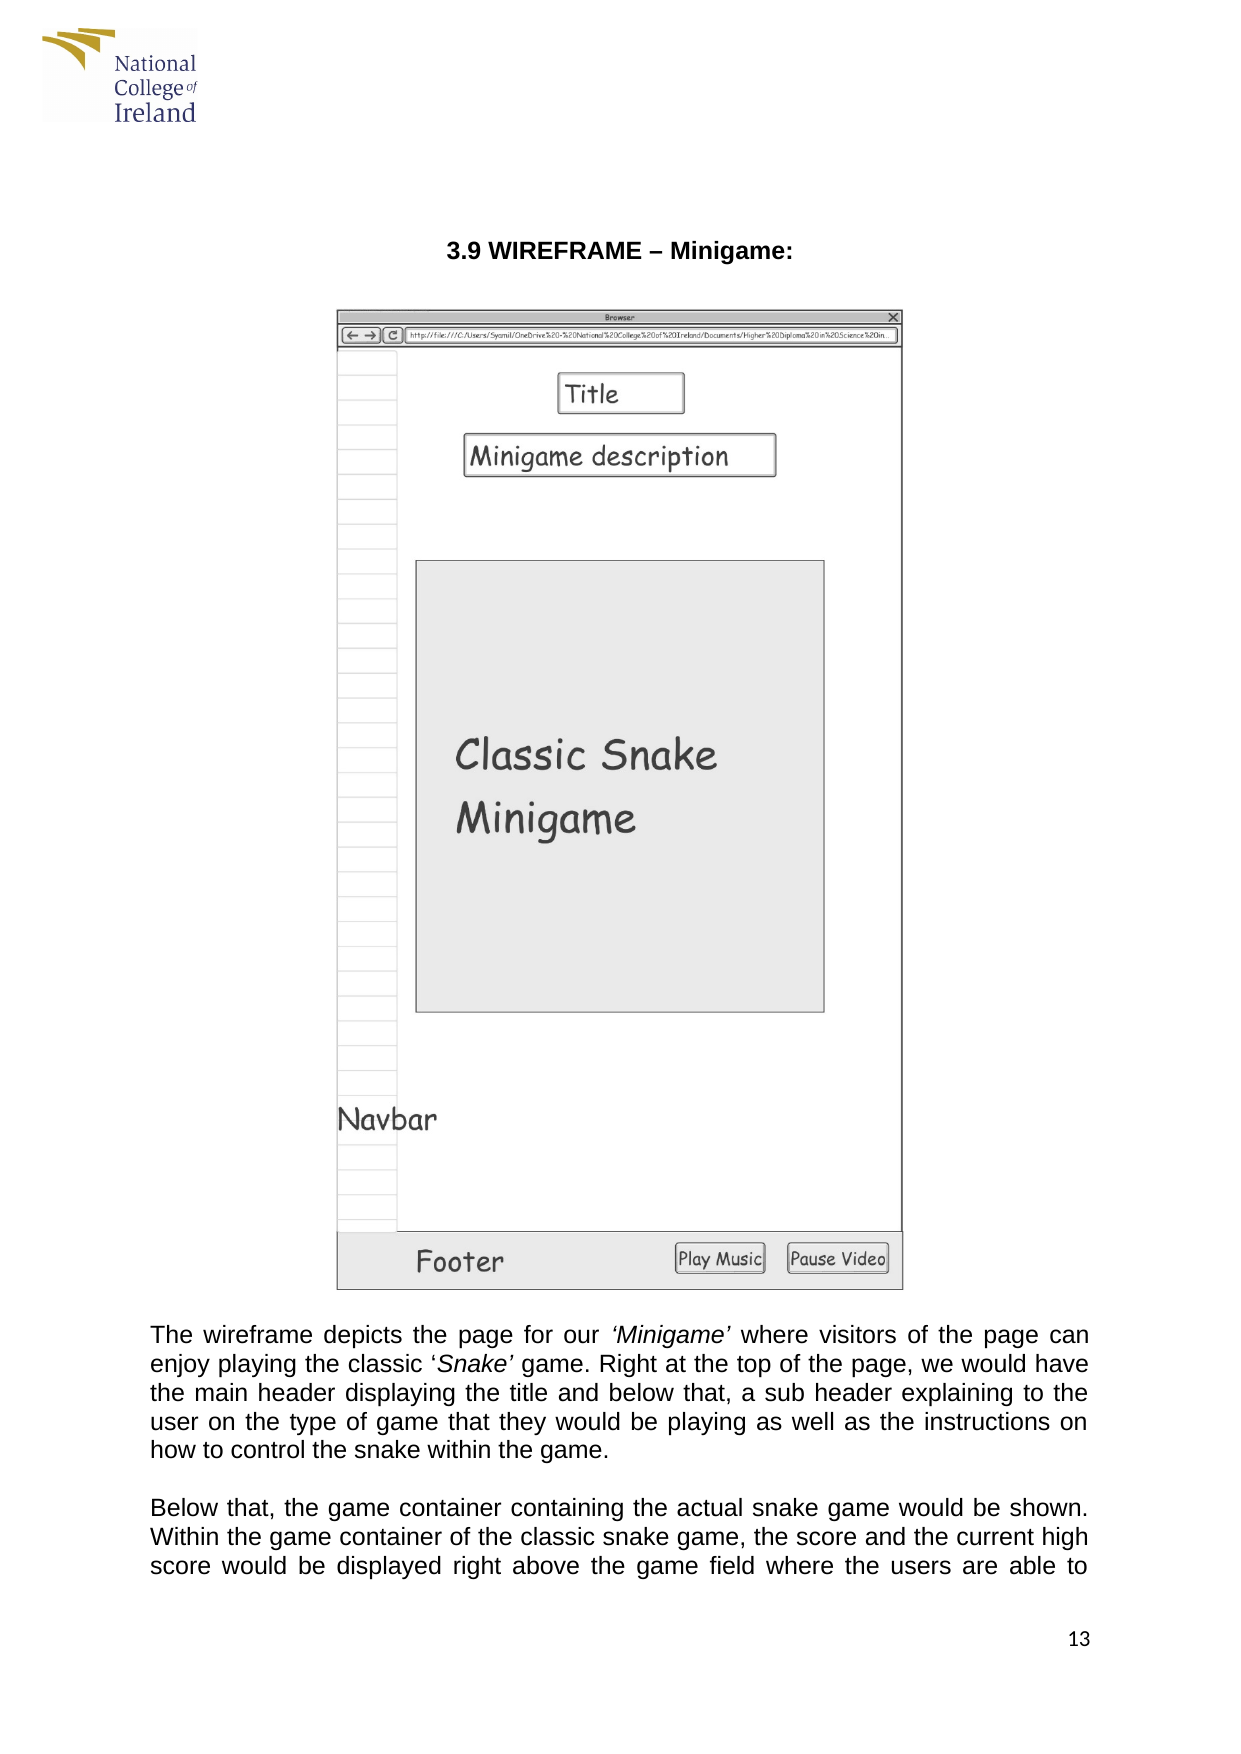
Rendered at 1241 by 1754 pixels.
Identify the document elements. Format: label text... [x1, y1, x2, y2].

picture [335, 308, 905, 1292]
text 3.9 WIREFRAME – Minigame: [150, 236, 1090, 265]
text The wireframe depicts the page for our ‘Minigame’ where visitors of the page can enjoy playing the classic ‘Snake’ game. Right at the top of the page, we would have the main header displaying the title and below that, a sub header explaining to the user on the type of game that they would be playing as well as the instructions on how to control the snake within the game. [150, 1321, 1090, 1464]
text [150, 1493, 1090, 1580]
picture [42, 28, 198, 122]
